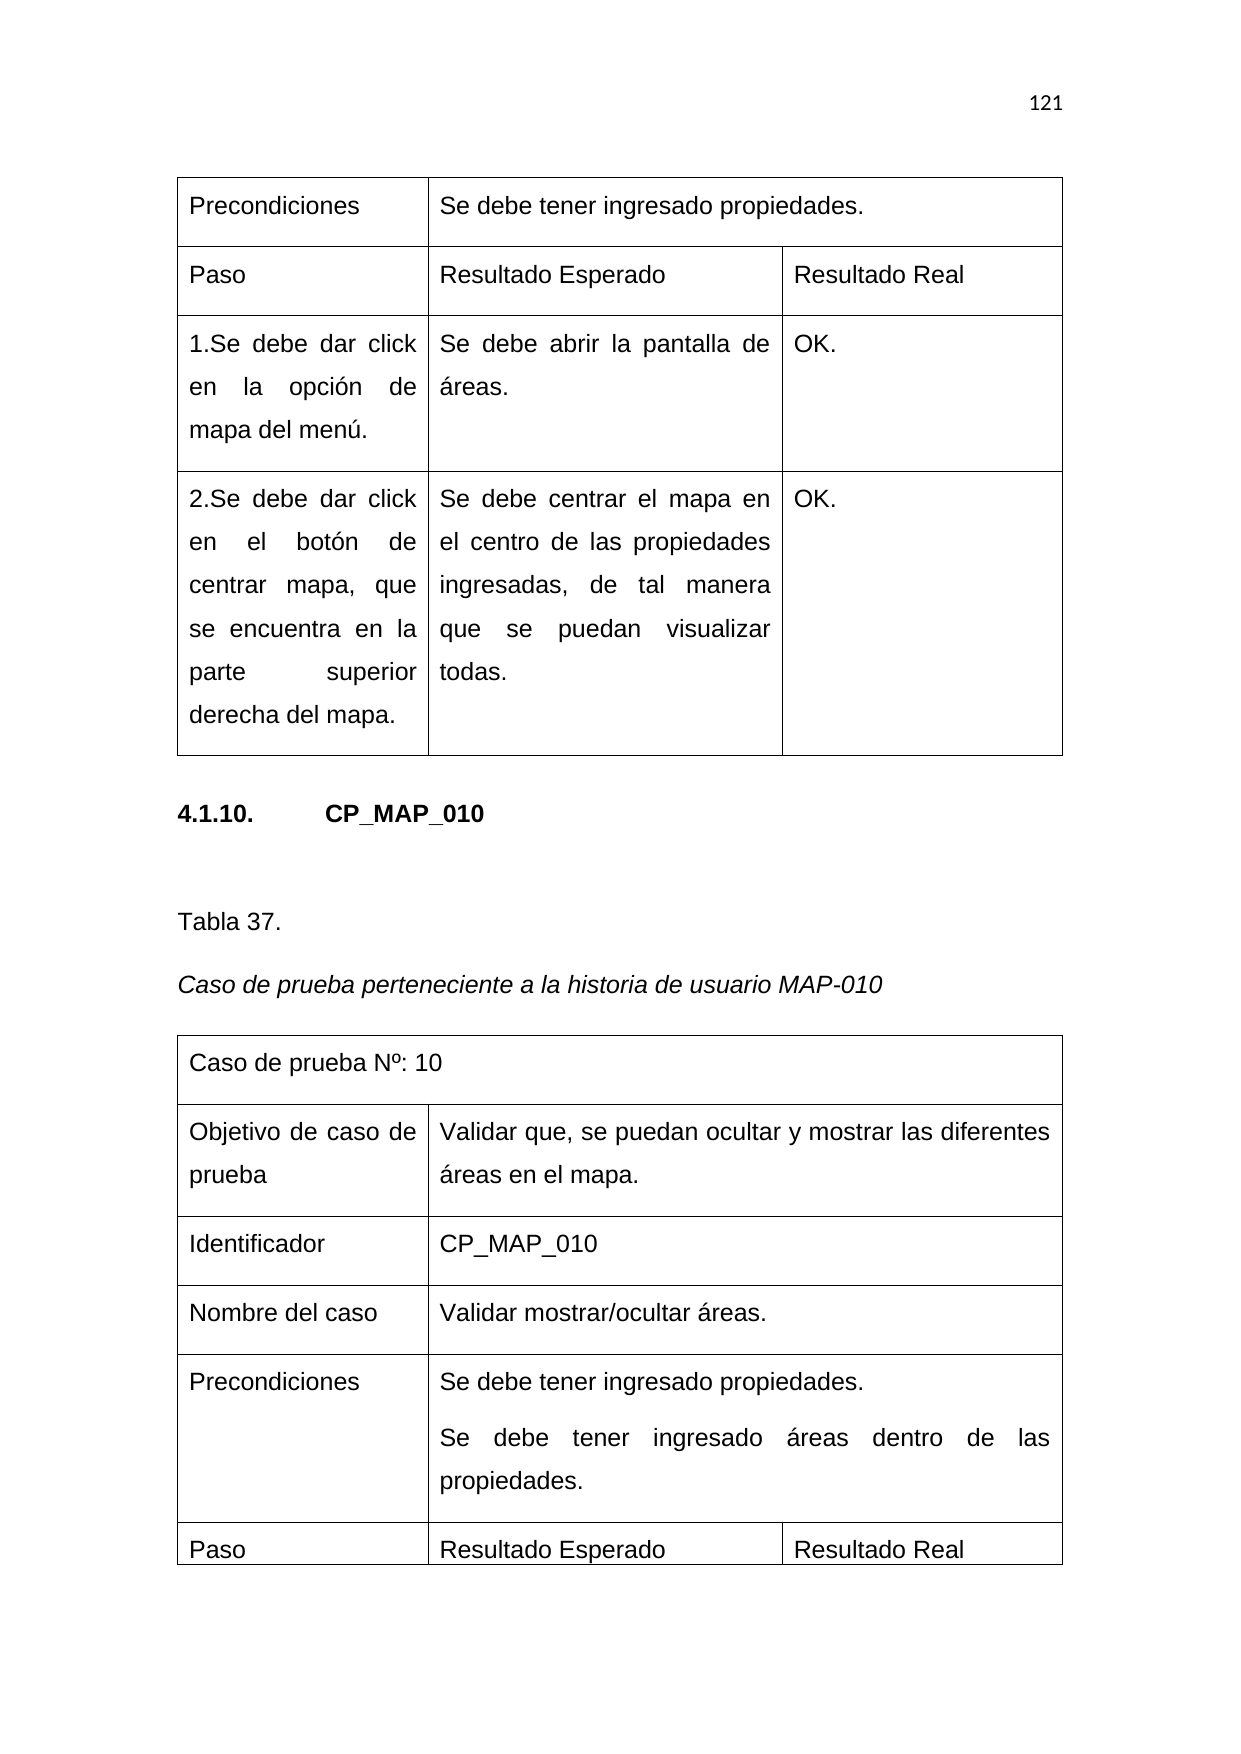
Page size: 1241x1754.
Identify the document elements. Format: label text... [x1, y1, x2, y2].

table_cell OK. [783, 316, 1062, 471]
table_cell Precondiciones [178, 178, 428, 246]
table_cell Objetivo de caso de prueba [178, 1105, 428, 1216]
table_cell Resultado Real [783, 247, 1062, 315]
subtitle CP_MAP_010 [177, 799, 1063, 828]
table_cell 2.Se debe dar click en el botón de centrar mapa, que se encuentra en la parte superior derecha del mapa. [178, 472, 428, 755]
table_cell Identificador [178, 1217, 428, 1285]
table_cell CP_MAP_010 [429, 1217, 1062, 1285]
table_cell Precondiciones [178, 1355, 428, 1522]
table_cell Se debe tener ingresado propiedades. Se debe tener ingresado áreas dentro de las propiedades. [429, 1355, 1062, 1522]
table_cell 1.Se debe dar click en la opción de mapa del menú. [178, 316, 428, 471]
table_cell Resultado Esperado [429, 247, 782, 315]
table_cell Se debe abrir la pantalla de áreas. [429, 316, 782, 471]
table_cell Nombre del caso [178, 1286, 428, 1354]
table_cell Resultado Real [783, 1523, 1062, 1564]
table_cell Validar mostrar/ocultar áreas. [429, 1286, 1062, 1354]
text Caso de prueba perteneciente a la historia de usuario MAP-010. [177, 971, 1063, 999]
table_header Caso de prueba Nº: 10 [178, 1036, 1062, 1103]
table_cell Resultado Esperado [429, 1523, 782, 1564]
table_cell Paso [178, 247, 428, 315]
text Tabla 37. [177, 907, 1063, 935]
table_cell OK. [783, 472, 1062, 755]
table_cell Se debe tener ingresado propiedades. [429, 178, 1062, 246]
table_cell Se debe centrar el mapa en el centro de las propiedades ingresadas, de tal manera que se puedan visualizar todas. [429, 472, 782, 755]
table_cell Paso [178, 1523, 428, 1564]
table_cell Validar que, se puedan ocultar y mostrar las diferentes áreas en el mapa. [429, 1105, 1062, 1216]
